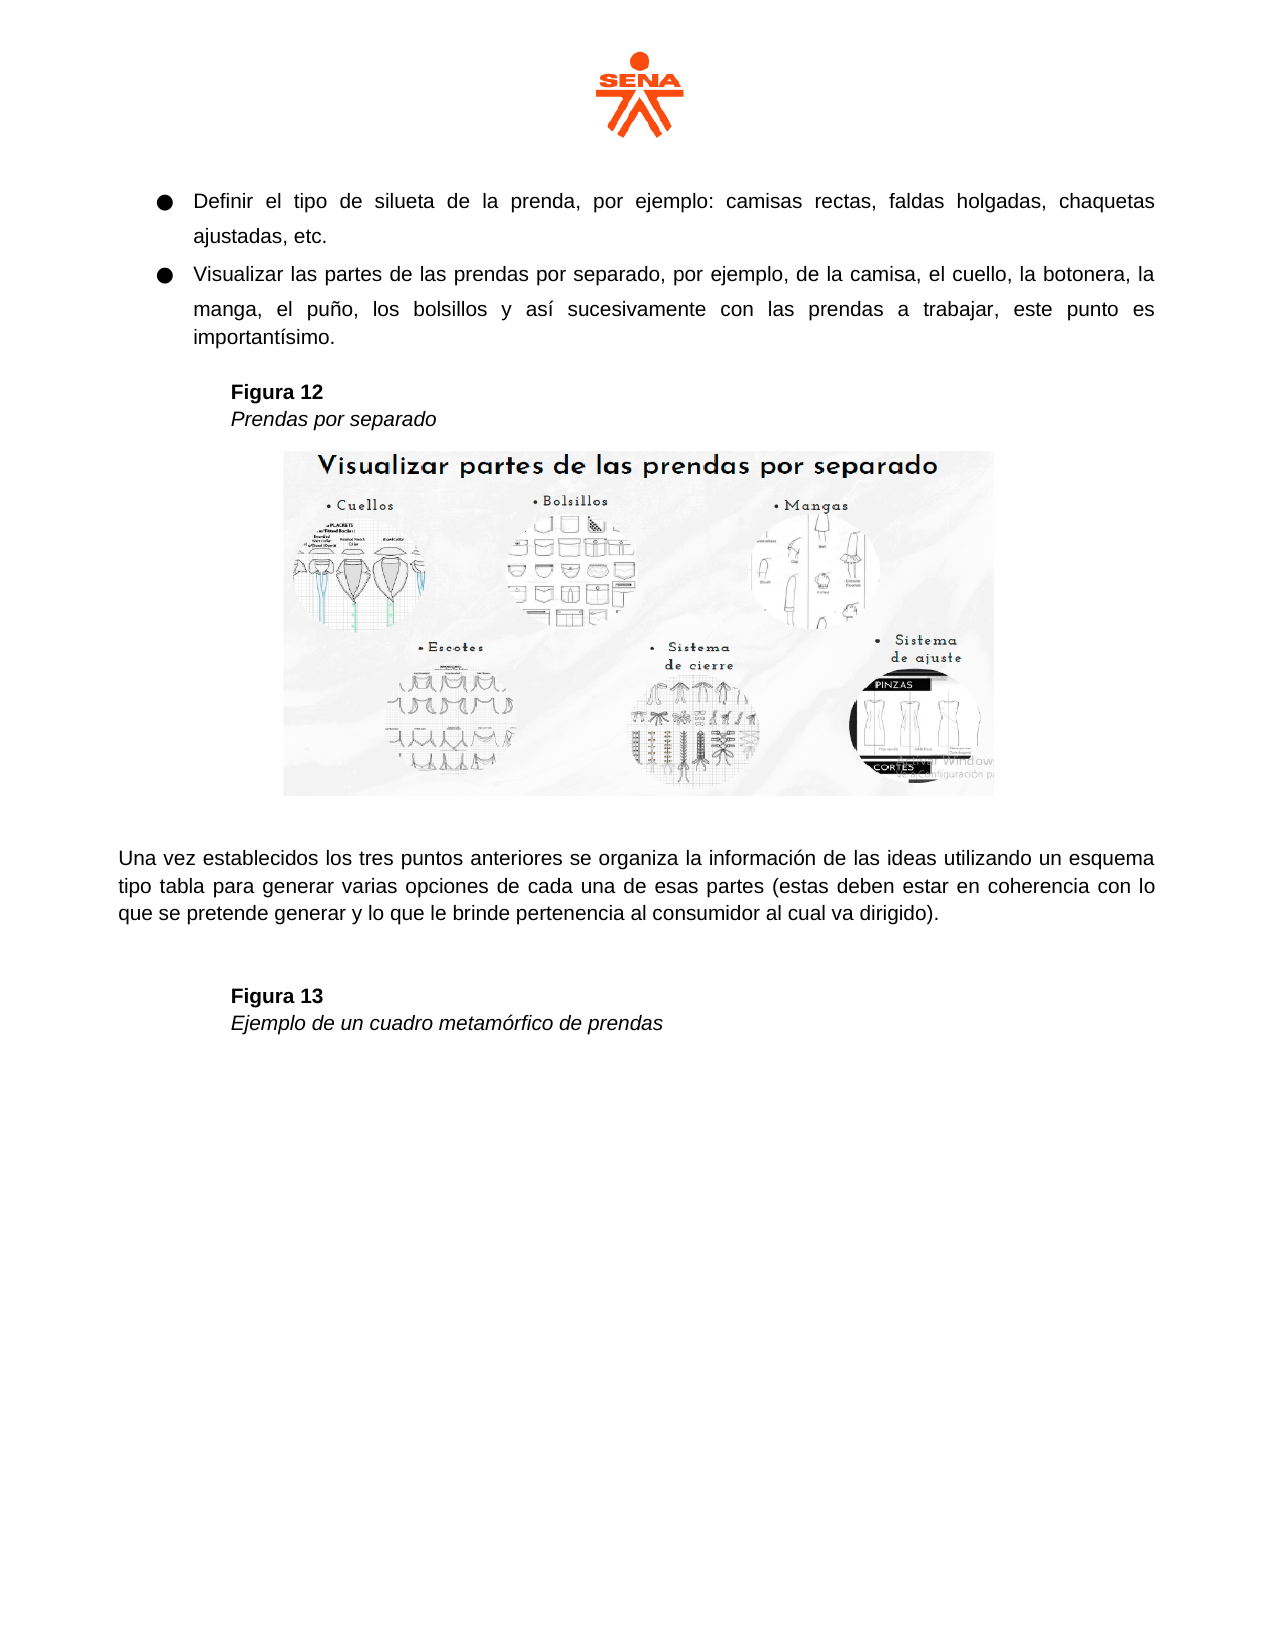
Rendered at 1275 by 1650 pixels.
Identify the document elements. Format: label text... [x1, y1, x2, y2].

list Visualizar las partes de las prendas por separado, por ejemplo, de la camisa, el cuello, la botonera, la manga, el puño, los bolsillos y así sucesivamente con las prendas a trabajar, este punto es importantísimo. [156, 251, 1157, 349]
text Figura 12 Prendas por separado [231, 380, 1157, 431]
text Una vez establecidos los tres puntos anteriores se organiza la información de las ideas utilizando un esquema tipo tabla para generar varias opciones de cada una de esas partes (estas deben estar en coherencia con lo que se pretende generar y lo que le brinde pertenencia al consumidor al cual va dirigido). [118, 846, 1157, 925]
text Figura 13 Ejemplo de un cuadro metamórfico de prendas [231, 983, 1157, 1035]
picture [585, 48, 690, 142]
picture [283, 451, 994, 796]
list Definir el tipo de silueta de la prenda, por ejemplo: camisas rectas, faldas holgadas, chaquetas ajustadas, etc. [156, 177, 1157, 247]
